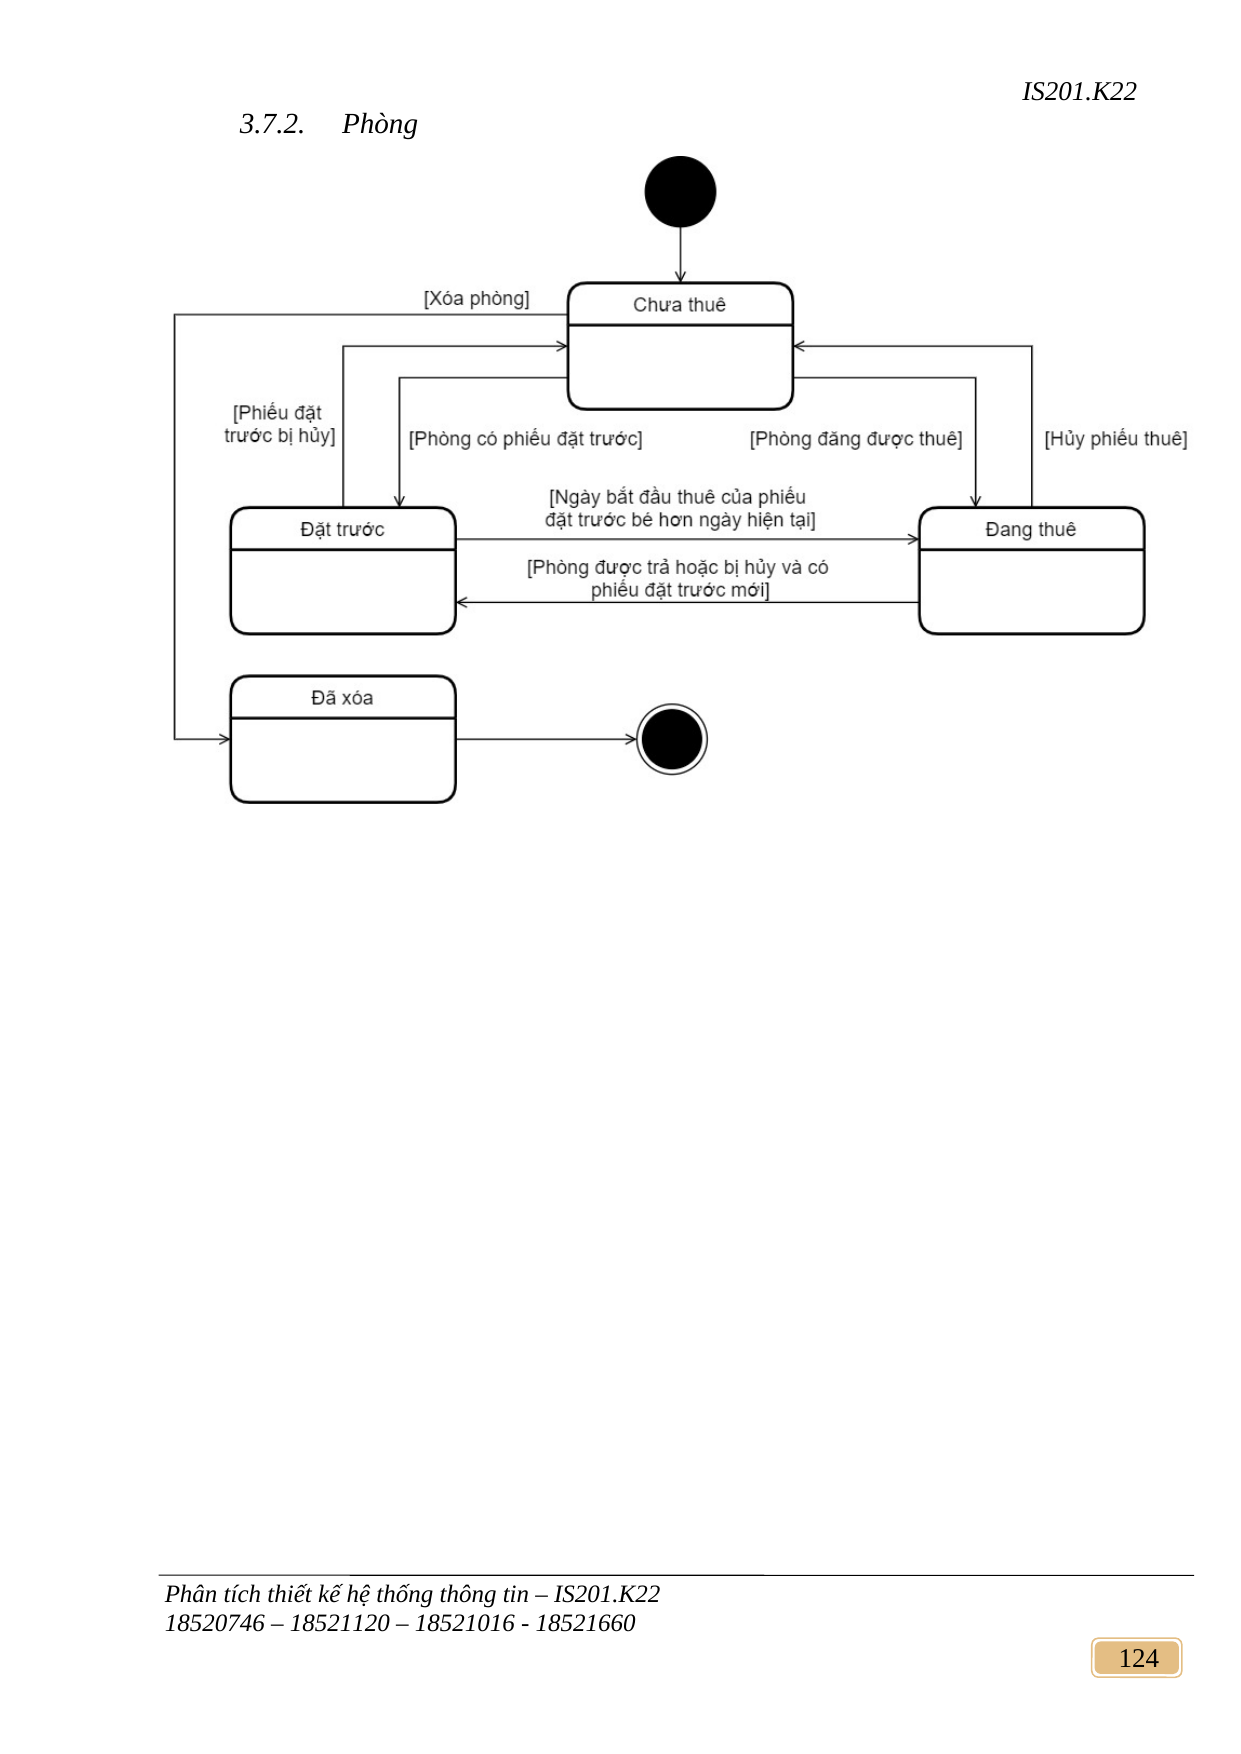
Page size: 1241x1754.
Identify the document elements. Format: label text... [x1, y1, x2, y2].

picture [164, 156, 1203, 805]
subtitle Phòng [239, 106, 1184, 140]
